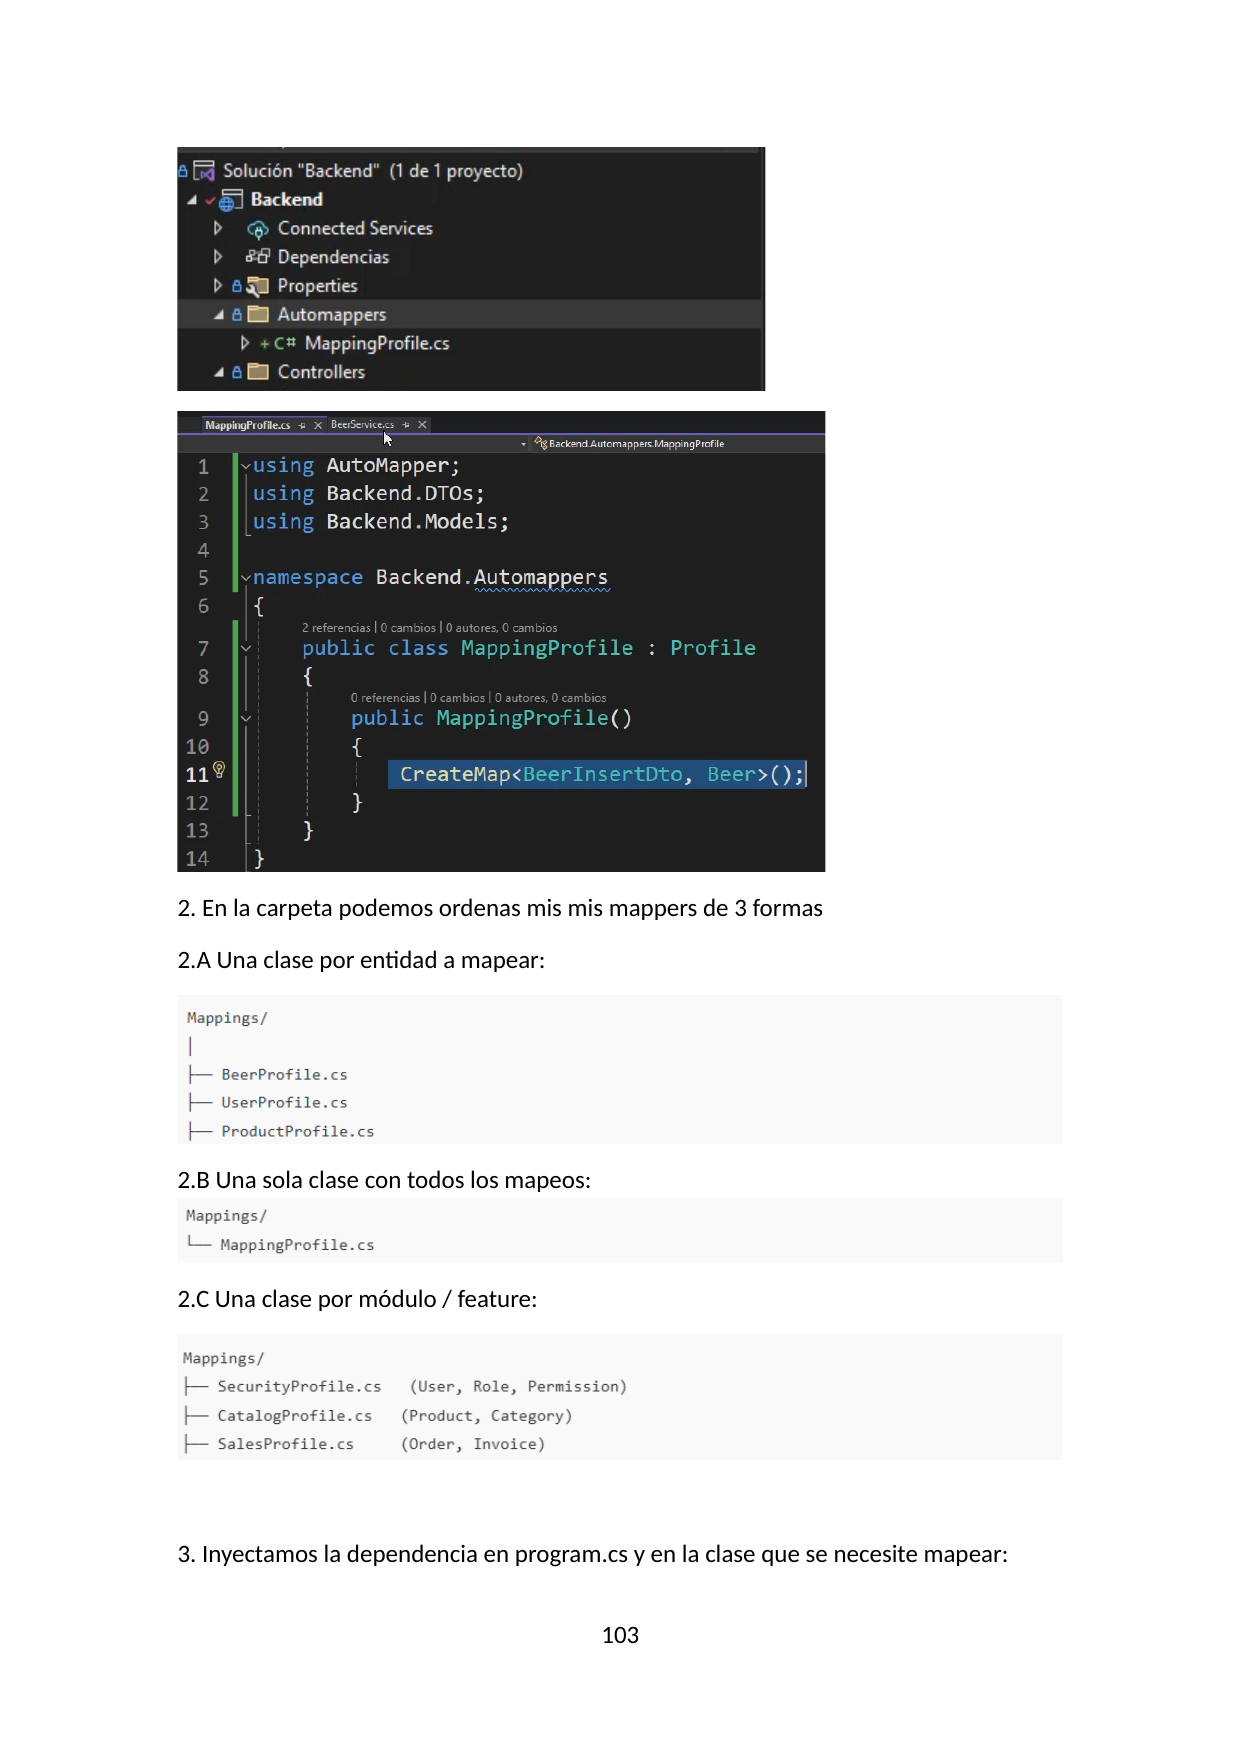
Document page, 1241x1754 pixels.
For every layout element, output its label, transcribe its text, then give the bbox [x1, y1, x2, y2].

picture [177, 995, 1063, 1144]
text 2. En la carpeta podemos ordenas mis mis mappers de 3 formas [177, 892, 1063, 923]
picture [177, 411, 826, 872]
text 2.A Una clase por entidad a mapear: [177, 944, 1063, 974]
picture [177, 147, 766, 391]
picture [177, 1334, 1063, 1460]
picture [177, 1199, 1063, 1262]
text 2.B Una sola clase con todos los mapeos: [177, 1165, 1063, 1199]
text 2.C Una clase por módulo / feature: [177, 1283, 1063, 1313]
text 3. Inyectamos la dependencia en program.cs y en la clase que se necesite mapear: [177, 1538, 1063, 1568]
